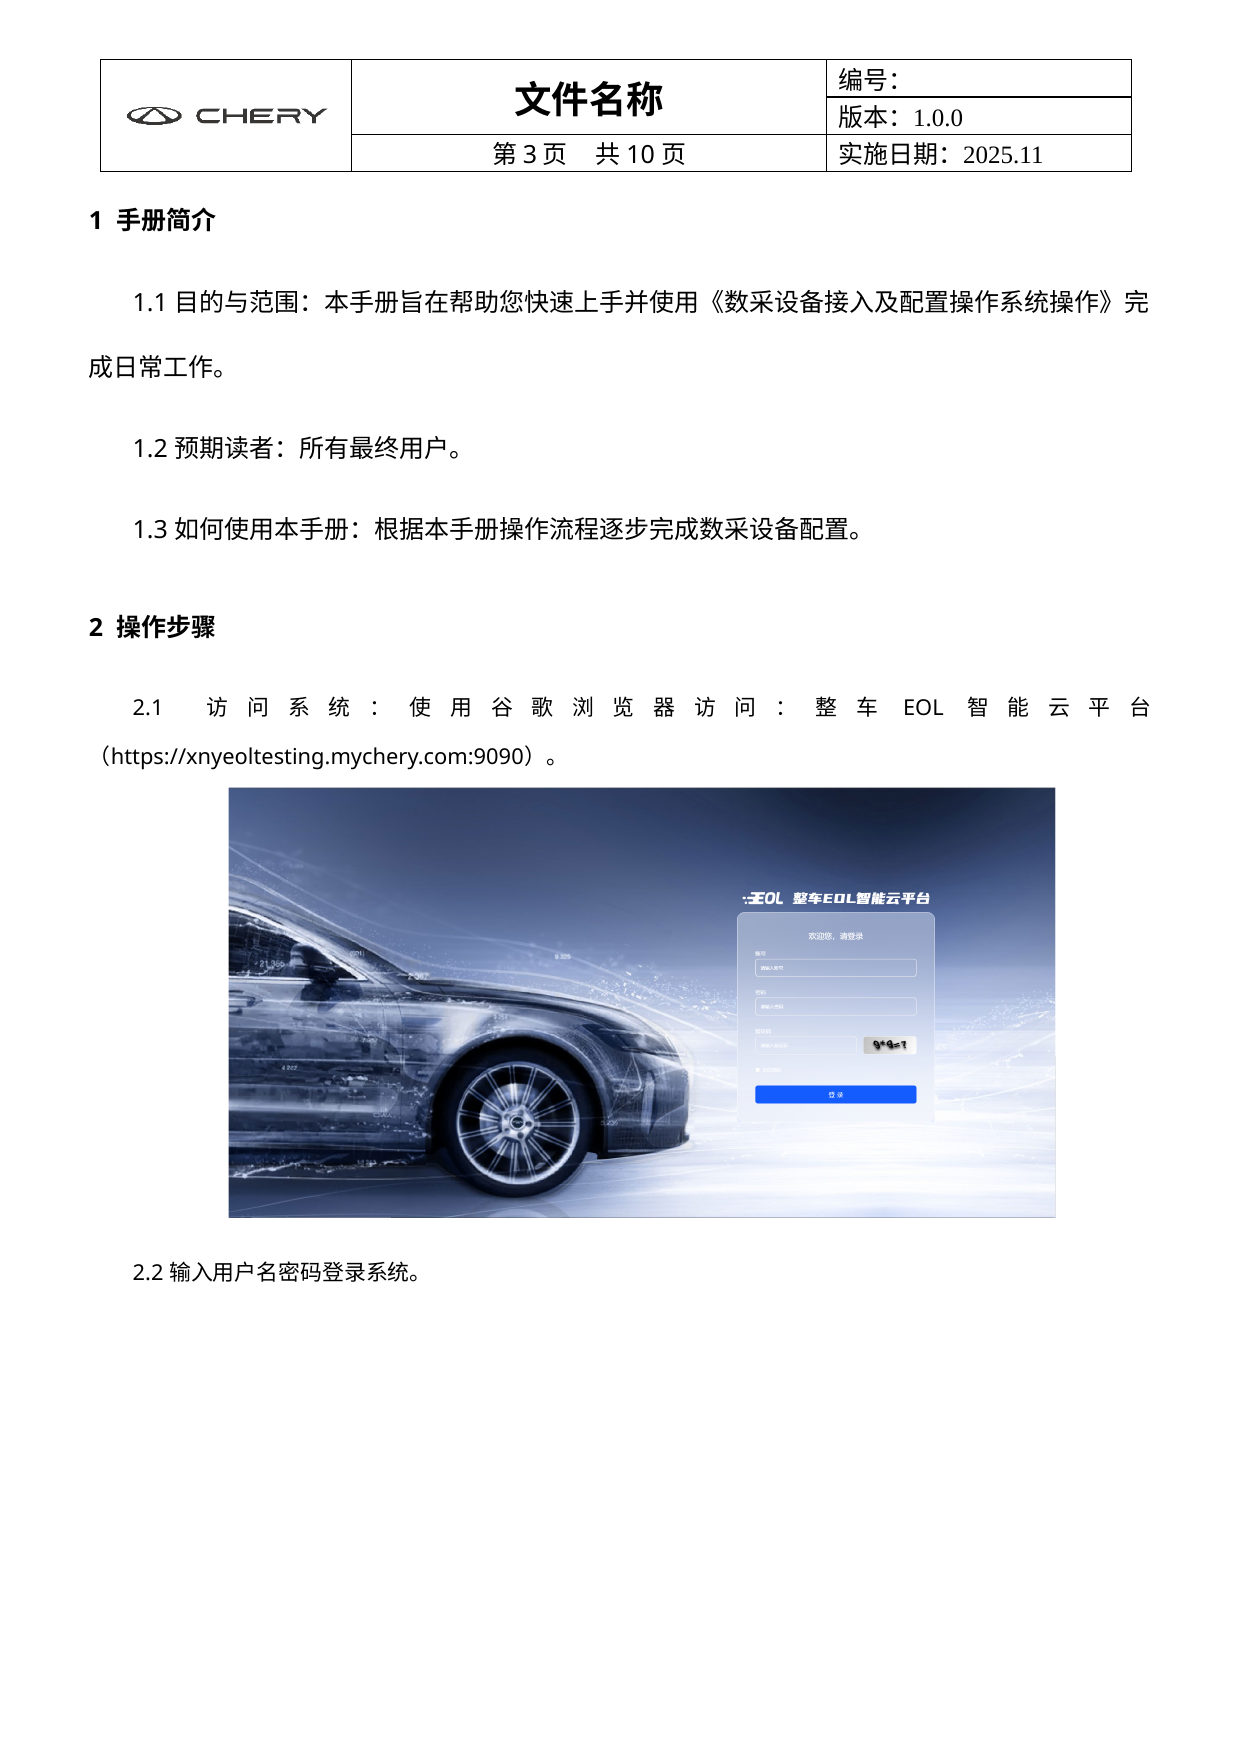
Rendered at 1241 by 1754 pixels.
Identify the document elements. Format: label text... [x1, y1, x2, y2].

text 2 操作步骤 [89, 593, 1152, 658]
text 2.1 访问系统：使用谷歌浏览器访问：整车EOL智能云平台（https://xnyeoltesting.mychery.com:9090）。 [89, 690, 1152, 771]
text 2.2 输入用户名密码登录系统。 [89, 1255, 1152, 1287]
picture [228, 787, 1056, 1218]
text 1.3 如何使用本手册：根据本手册操作流程逐步完成数采设备配置。 [89, 495, 1152, 560]
text 1.2 预期读者：所有最终用户。 [89, 414, 1152, 479]
text 1 手册简介 [89, 186, 1152, 251]
picture [111, 91, 343, 140]
text 1.1 目的与范围：本手册旨在帮助您快速上手并使用《数采设备接入及配置操作系统操作》完成日常工作。 [89, 268, 1152, 398]
